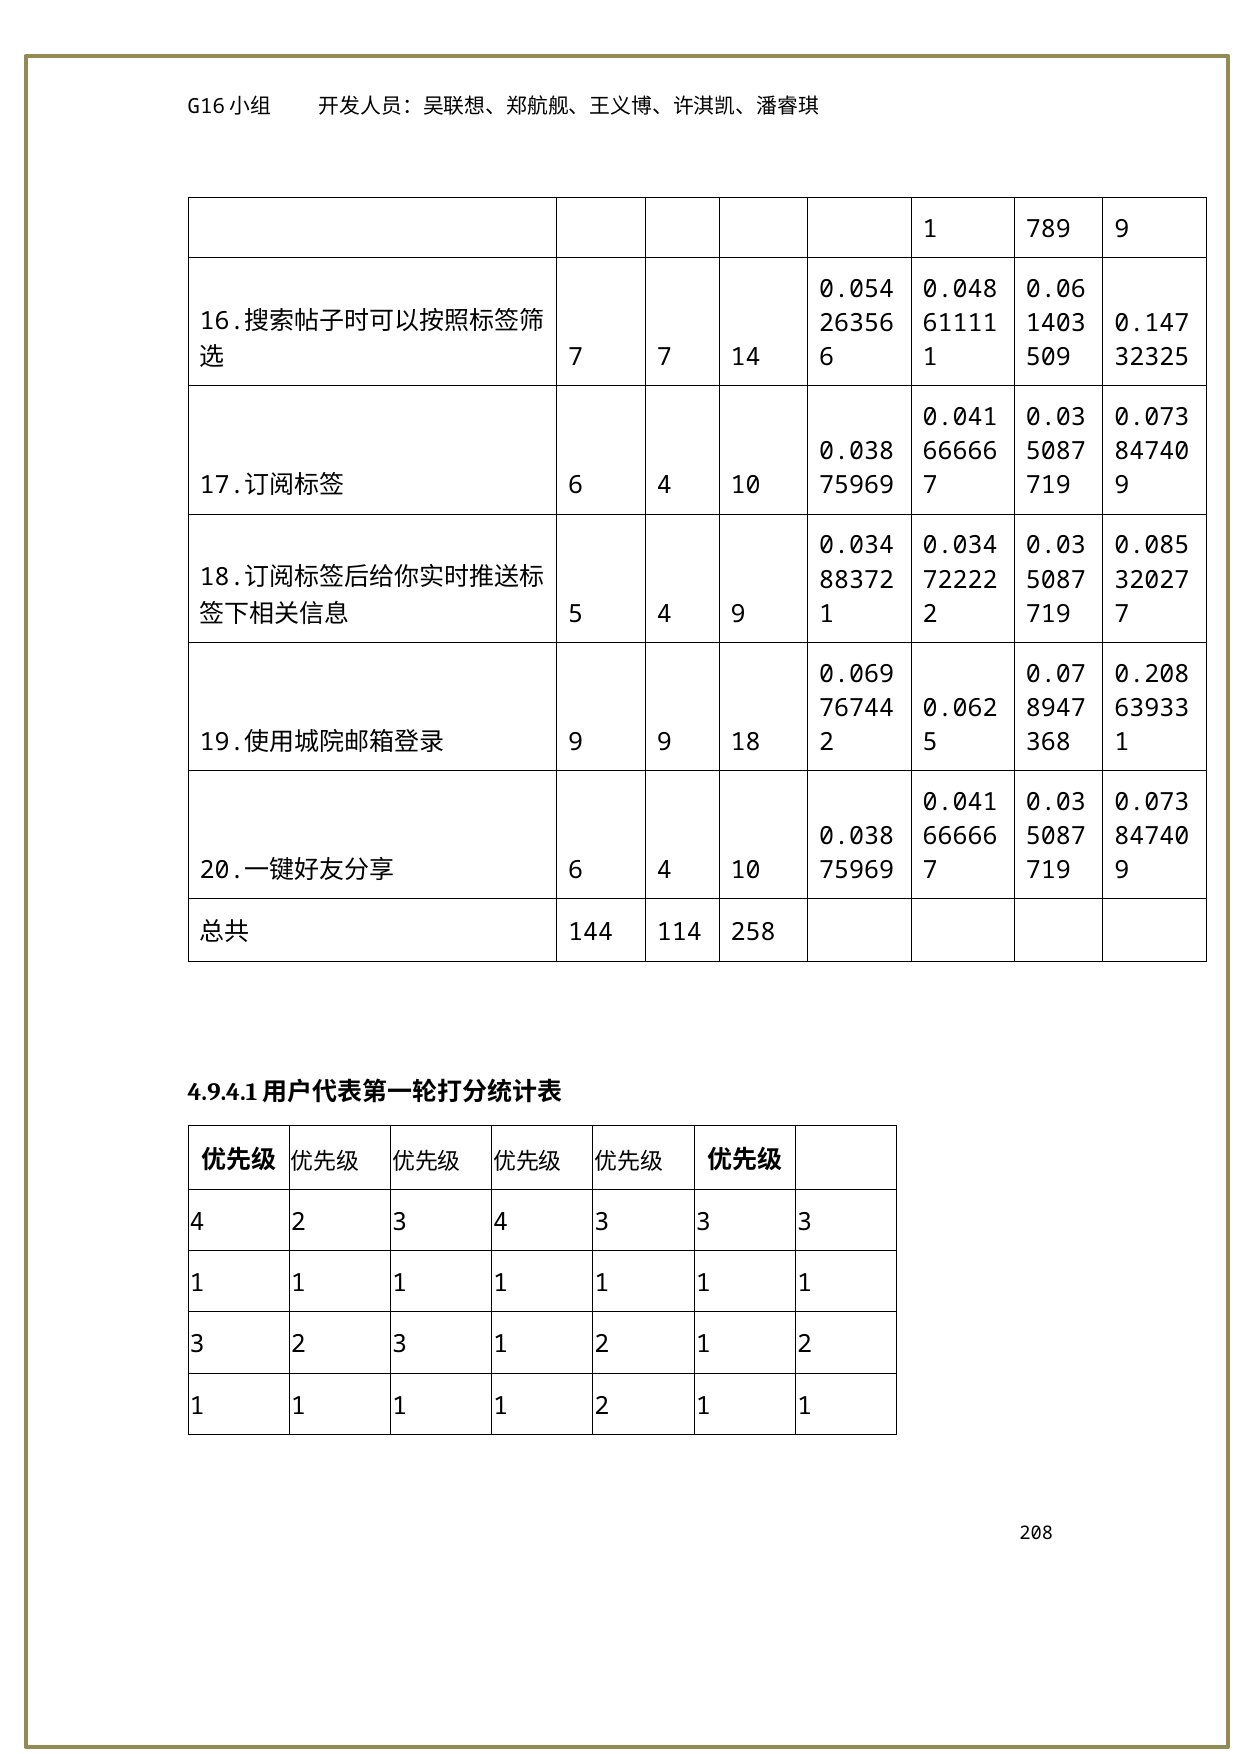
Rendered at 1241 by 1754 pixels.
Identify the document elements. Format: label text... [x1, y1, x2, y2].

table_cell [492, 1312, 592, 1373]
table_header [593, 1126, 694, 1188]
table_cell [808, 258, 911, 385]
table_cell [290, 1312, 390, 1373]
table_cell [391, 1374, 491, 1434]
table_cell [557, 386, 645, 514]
subtitle 4.9.4.1 用户代表第一轮打分统计表 [187, 1072, 1053, 1108]
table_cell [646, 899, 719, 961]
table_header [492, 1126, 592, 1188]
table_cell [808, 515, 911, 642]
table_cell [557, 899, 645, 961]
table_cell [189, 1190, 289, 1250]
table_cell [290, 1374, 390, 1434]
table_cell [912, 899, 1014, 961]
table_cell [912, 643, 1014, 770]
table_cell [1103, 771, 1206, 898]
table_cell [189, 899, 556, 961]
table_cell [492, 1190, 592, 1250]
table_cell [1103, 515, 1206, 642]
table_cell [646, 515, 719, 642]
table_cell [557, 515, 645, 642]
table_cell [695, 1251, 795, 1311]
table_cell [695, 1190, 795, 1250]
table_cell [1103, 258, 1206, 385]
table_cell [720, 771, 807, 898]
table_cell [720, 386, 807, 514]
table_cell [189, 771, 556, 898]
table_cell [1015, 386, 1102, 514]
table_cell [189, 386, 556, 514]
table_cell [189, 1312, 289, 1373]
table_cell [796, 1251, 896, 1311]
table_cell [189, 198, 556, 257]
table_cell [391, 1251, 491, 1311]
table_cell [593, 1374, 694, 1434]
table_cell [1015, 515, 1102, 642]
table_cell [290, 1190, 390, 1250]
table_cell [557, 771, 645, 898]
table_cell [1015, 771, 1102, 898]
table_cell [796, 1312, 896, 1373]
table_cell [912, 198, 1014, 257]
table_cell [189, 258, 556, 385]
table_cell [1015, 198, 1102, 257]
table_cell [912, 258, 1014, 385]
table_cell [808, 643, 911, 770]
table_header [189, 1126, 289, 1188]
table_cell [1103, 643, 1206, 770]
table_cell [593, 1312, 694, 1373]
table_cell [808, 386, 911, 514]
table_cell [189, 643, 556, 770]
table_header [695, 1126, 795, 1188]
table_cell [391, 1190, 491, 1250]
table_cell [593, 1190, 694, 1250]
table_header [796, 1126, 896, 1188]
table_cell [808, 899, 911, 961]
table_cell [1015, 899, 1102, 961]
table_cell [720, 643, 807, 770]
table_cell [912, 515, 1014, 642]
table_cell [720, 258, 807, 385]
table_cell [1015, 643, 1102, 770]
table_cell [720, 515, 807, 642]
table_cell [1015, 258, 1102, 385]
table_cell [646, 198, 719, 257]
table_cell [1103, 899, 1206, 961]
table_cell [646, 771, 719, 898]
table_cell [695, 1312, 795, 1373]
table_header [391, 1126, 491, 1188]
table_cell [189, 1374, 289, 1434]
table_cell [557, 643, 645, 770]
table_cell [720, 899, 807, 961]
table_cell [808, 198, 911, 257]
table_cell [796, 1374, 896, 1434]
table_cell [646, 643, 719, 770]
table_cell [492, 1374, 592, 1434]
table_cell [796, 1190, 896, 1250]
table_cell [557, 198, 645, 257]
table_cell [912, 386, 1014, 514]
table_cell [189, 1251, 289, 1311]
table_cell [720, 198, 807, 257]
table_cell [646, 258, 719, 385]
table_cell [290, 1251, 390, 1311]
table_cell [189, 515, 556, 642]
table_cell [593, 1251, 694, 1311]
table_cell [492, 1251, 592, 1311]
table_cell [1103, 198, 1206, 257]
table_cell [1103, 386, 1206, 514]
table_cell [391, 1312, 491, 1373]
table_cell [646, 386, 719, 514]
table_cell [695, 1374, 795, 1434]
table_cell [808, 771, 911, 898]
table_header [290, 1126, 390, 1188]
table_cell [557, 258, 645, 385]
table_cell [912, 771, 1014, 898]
